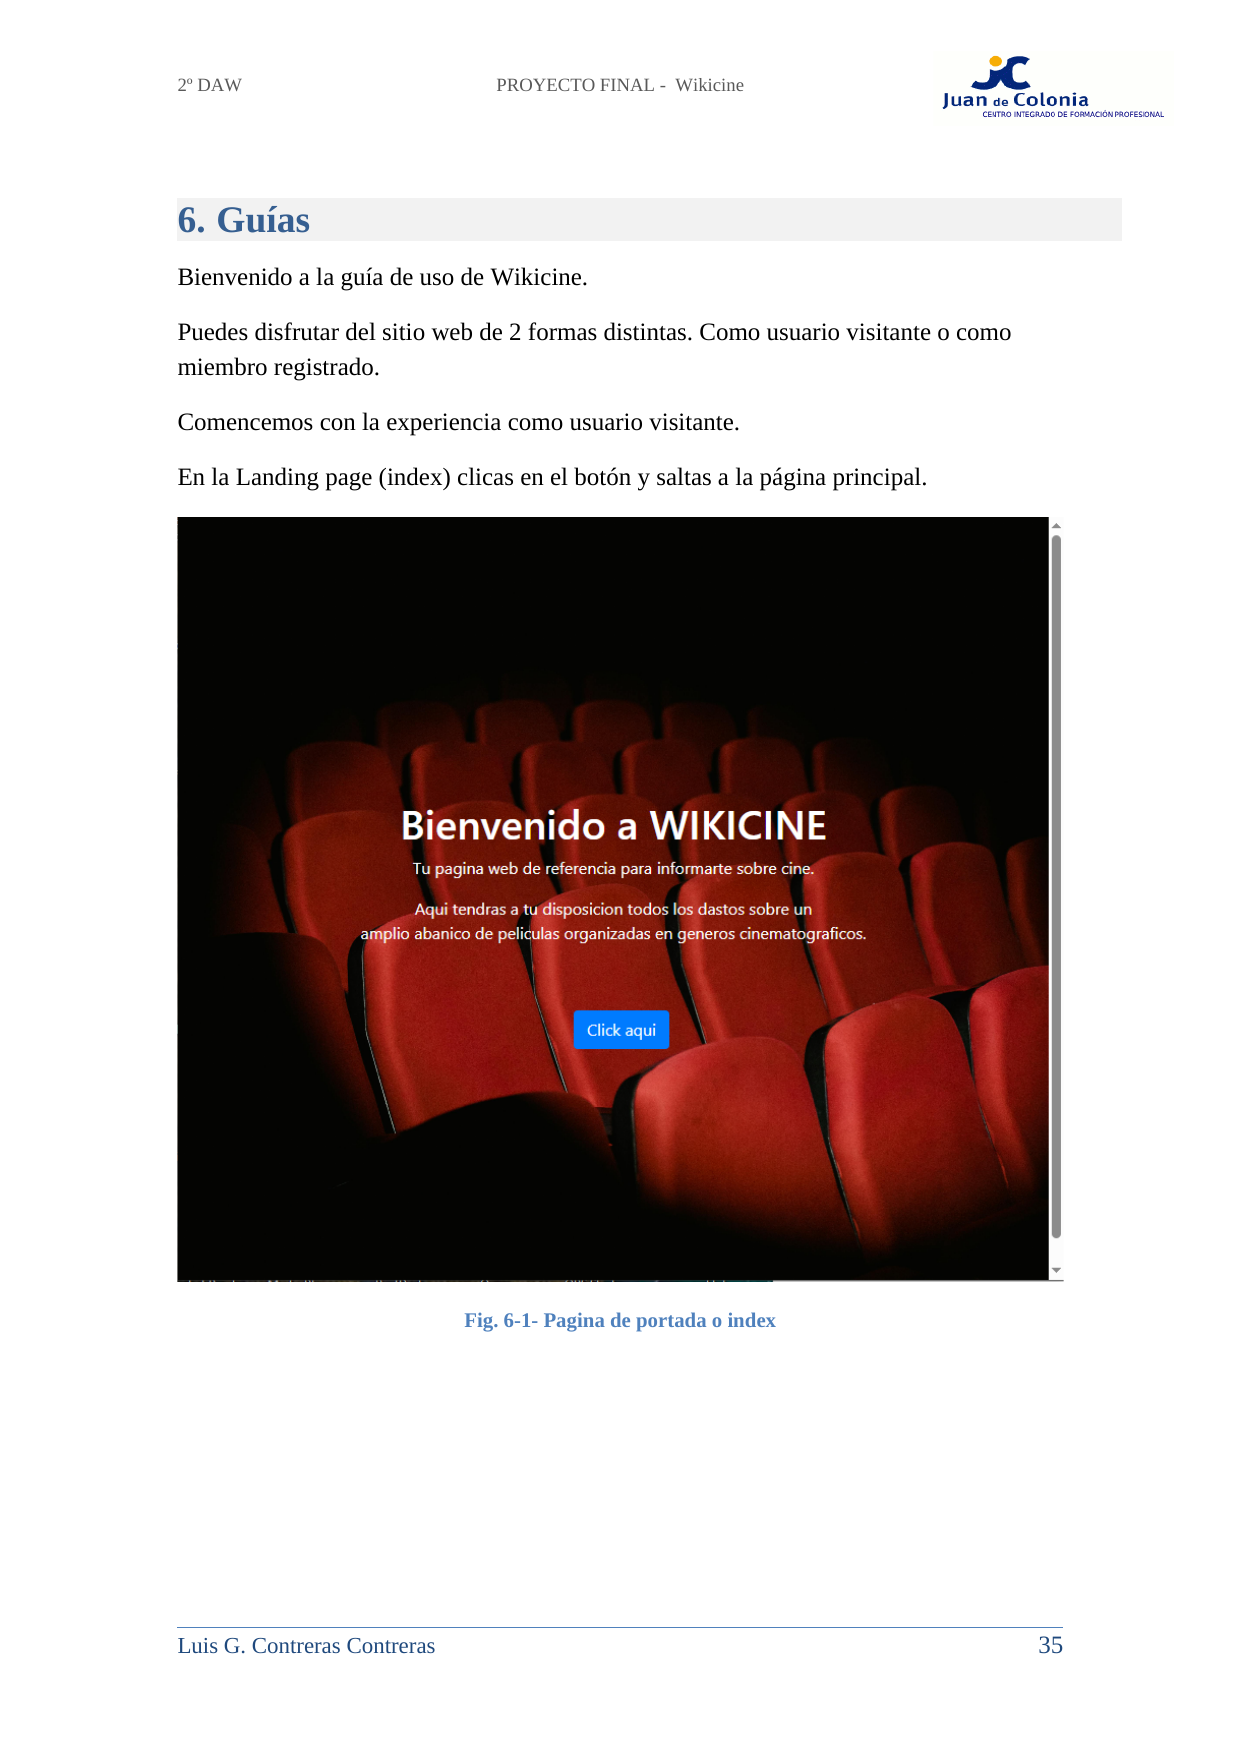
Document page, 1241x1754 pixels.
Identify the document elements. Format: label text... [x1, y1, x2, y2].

picture [933, 51, 1175, 126]
picture [177, 517, 1064, 1282]
subtitle Guías [177, 198, 1122, 241]
text Bienvenido a la guía de uso de Wikicine. [177, 262, 1063, 291]
list Puedes disfrutar del sitio web de 2 formas distintas. Como usuario visitante o como miembro registrado. [177, 317, 1063, 380]
text En la Landing page (index) clicas en el botón y saltas a la página principal. [177, 462, 1063, 491]
text Fig. 6-1- Pagina de portada o index [177, 1308, 1063, 1332]
text Comencemos con la experiencia como usuario visitante. [177, 407, 1063, 436]
